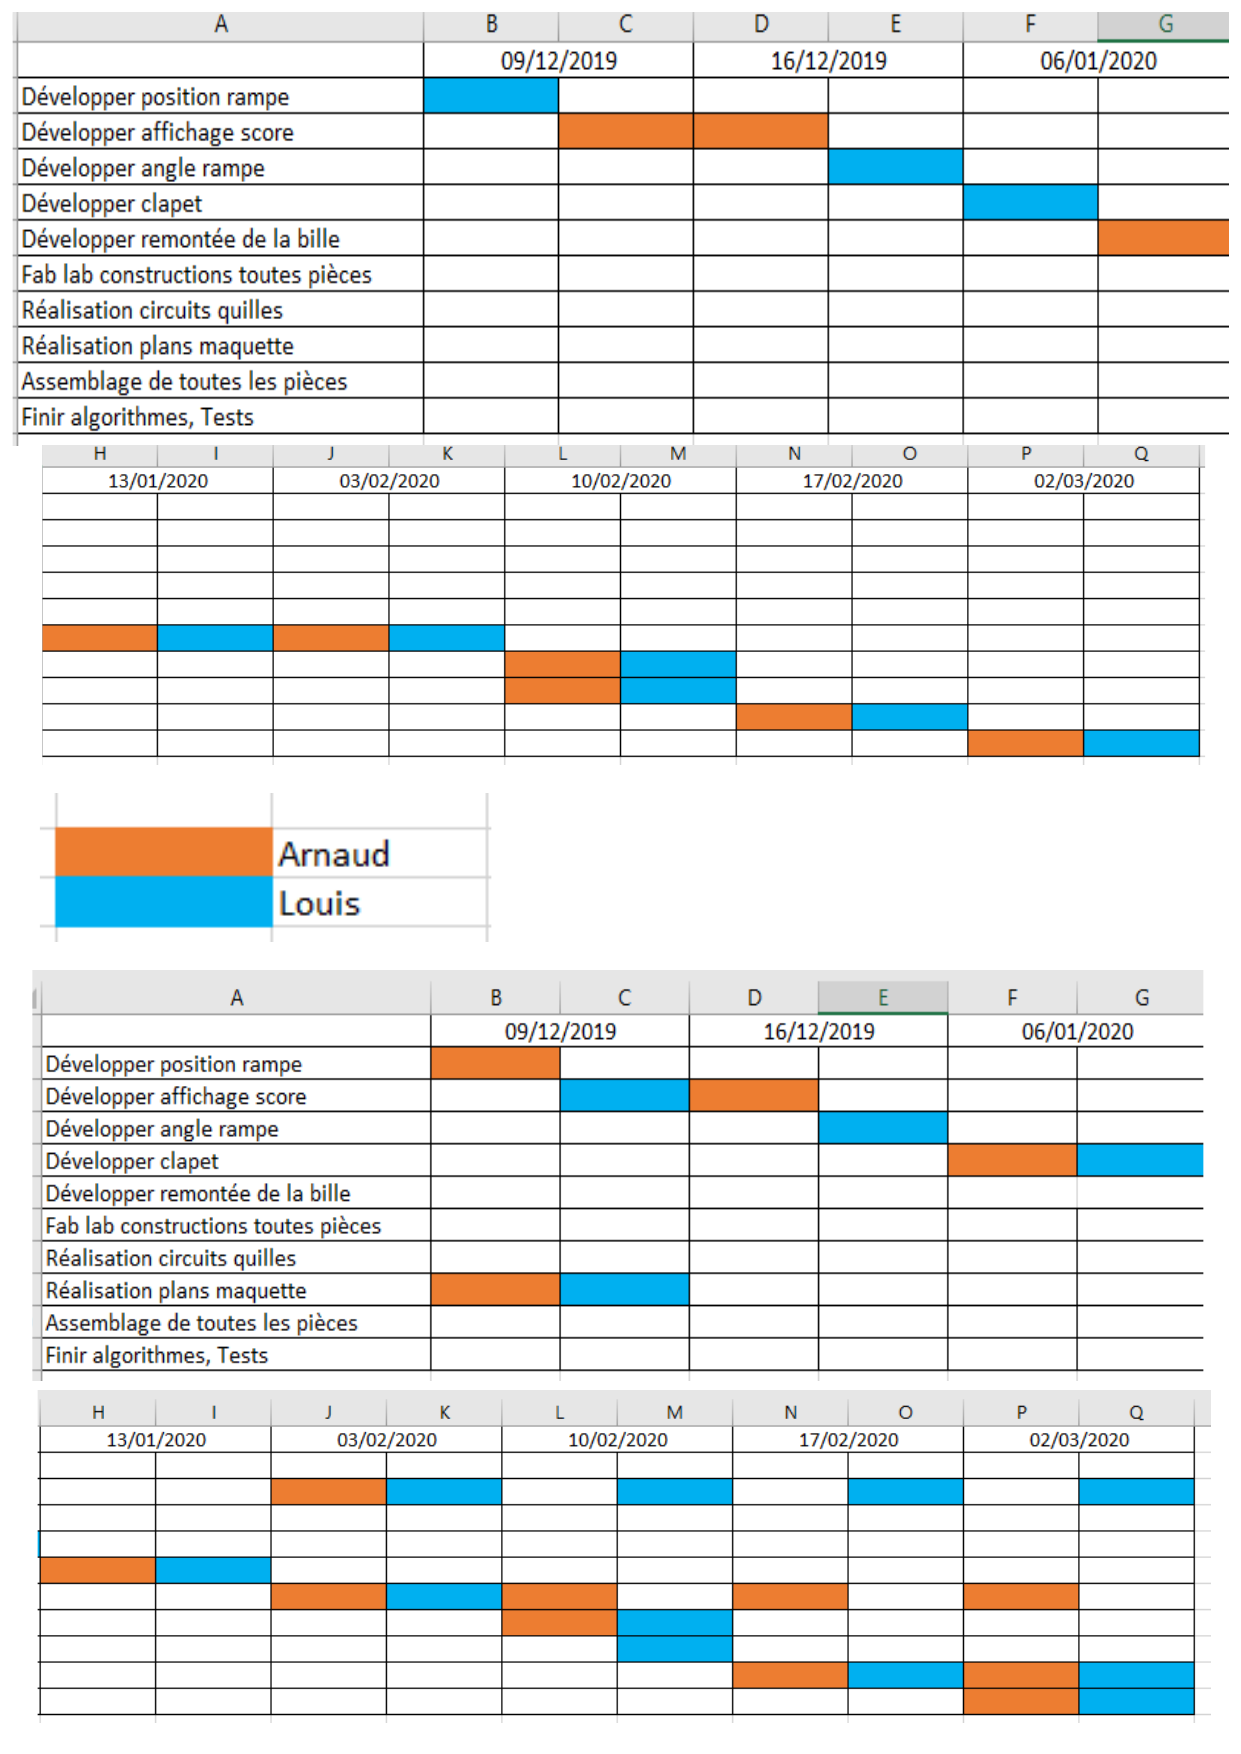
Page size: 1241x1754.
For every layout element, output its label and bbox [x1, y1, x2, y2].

picture [12, 12, 1229, 765]
picture [39, 793, 492, 942]
picture [32, 970, 1204, 1381]
picture [37, 1390, 1211, 1723]
